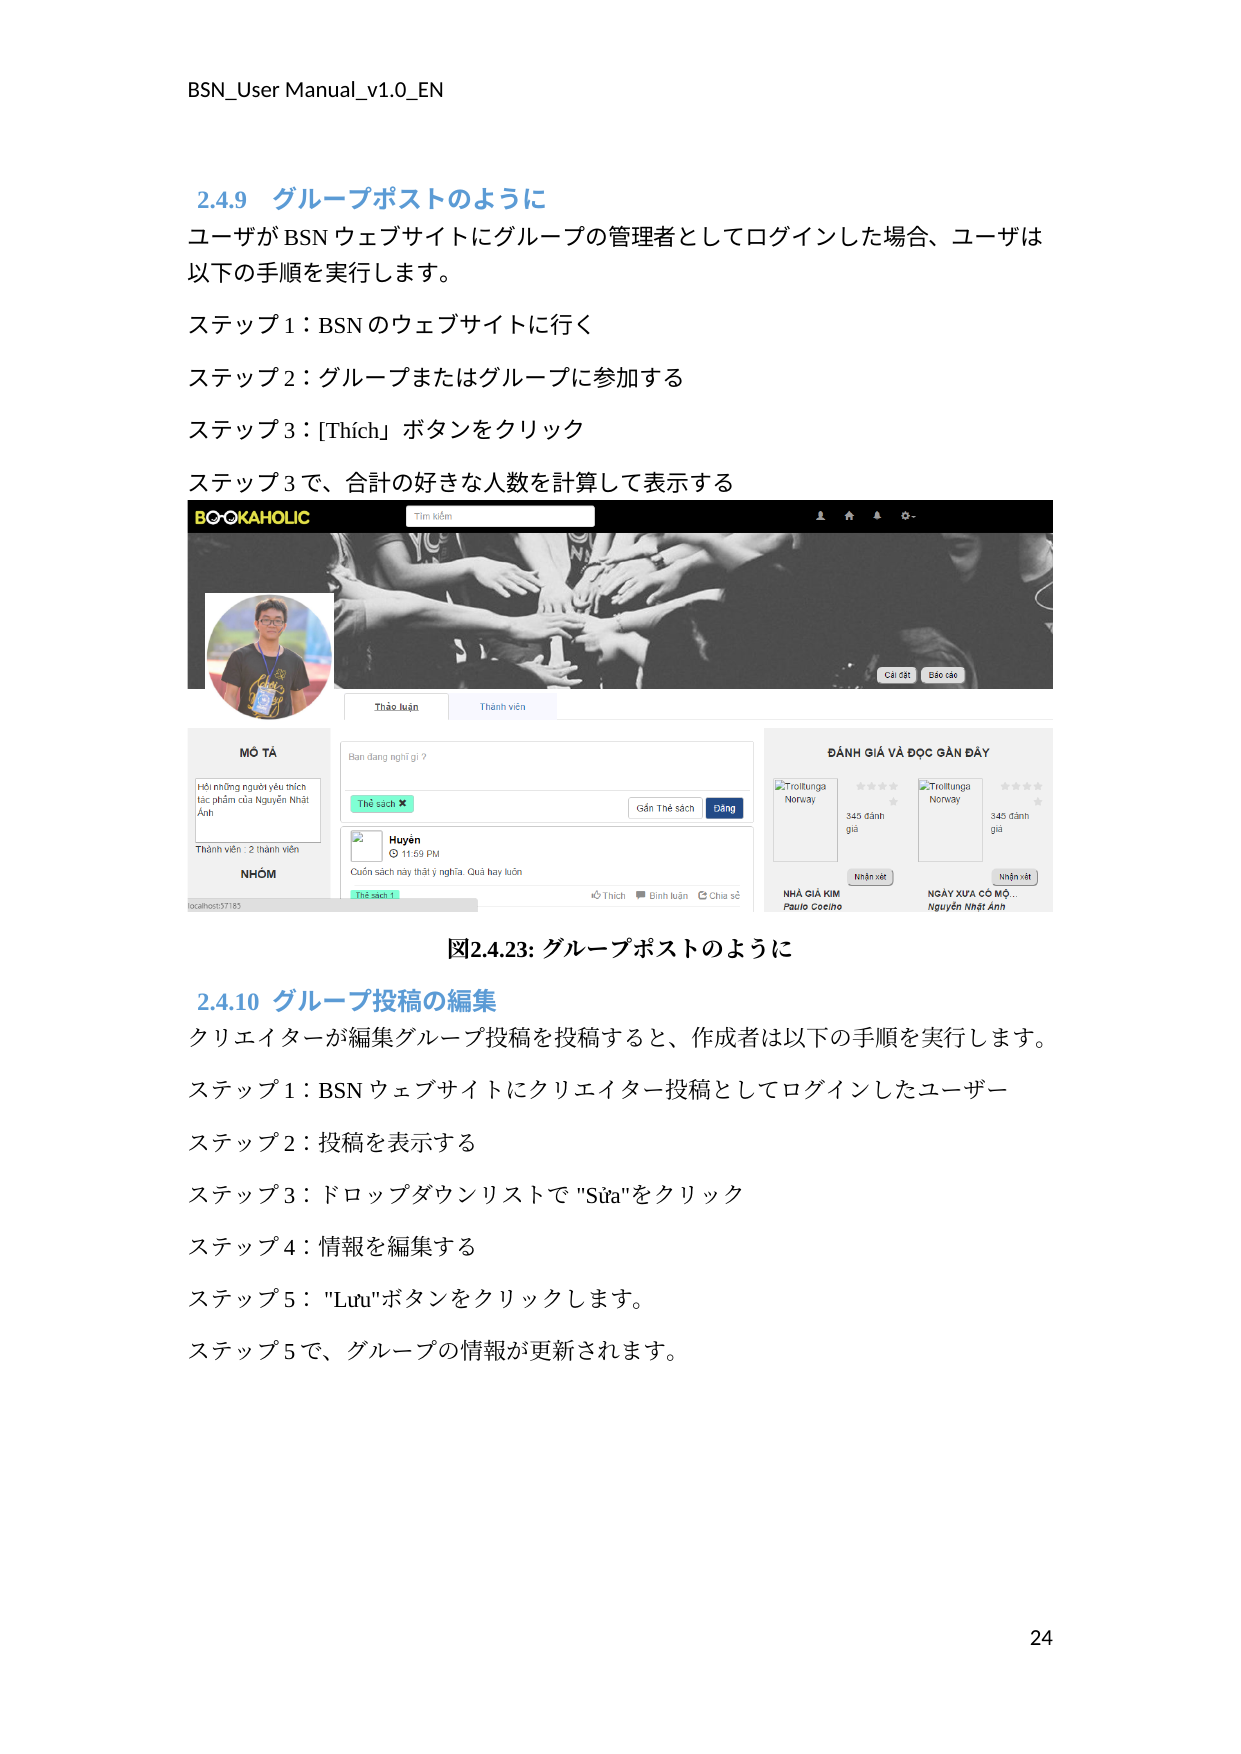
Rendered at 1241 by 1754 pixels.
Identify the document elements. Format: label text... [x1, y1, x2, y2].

text ステップ1：BSNのウェブサイトに行く [187, 307, 1053, 341]
text クリエイターが編集グループ投稿を投稿すると、作成者は以下の手順を実行します。 [187, 1020, 1053, 1053]
text ステップ3：[Thích」ボタンをクリック [187, 412, 1053, 446]
text ステップ2：グループまたはグループに参加する [187, 360, 1053, 393]
text ステップ3で、合計の好きな人数を計算して表示する [187, 465, 1053, 500]
subtitle グループ投稿の編集 [197, 981, 1053, 1017]
text ステップ4：情報を編集する [187, 1229, 1053, 1262]
text ステップ1：BSNウェブサイトにクリエイター投稿としてログインしたユーザー [187, 1072, 1053, 1105]
text ステップ3：ドロップダウンリストで "Sửa"をクリック [187, 1177, 1053, 1210]
text ユーザがBSNウェブサイトにグループの管理者としてログインした場合、ユーザは以下の手順を実行します。 [187, 219, 1053, 288]
subtitle グループポストのように [197, 180, 1053, 216]
text ステップ2：投稿を表示する [187, 1124, 1053, 1157]
text ステップ5： "Lưu"ボタンをクリックします。 [187, 1281, 1053, 1314]
text ステップ5で、グループの情報が更新されます。 [187, 1333, 1053, 1366]
picture [187, 500, 1053, 912]
